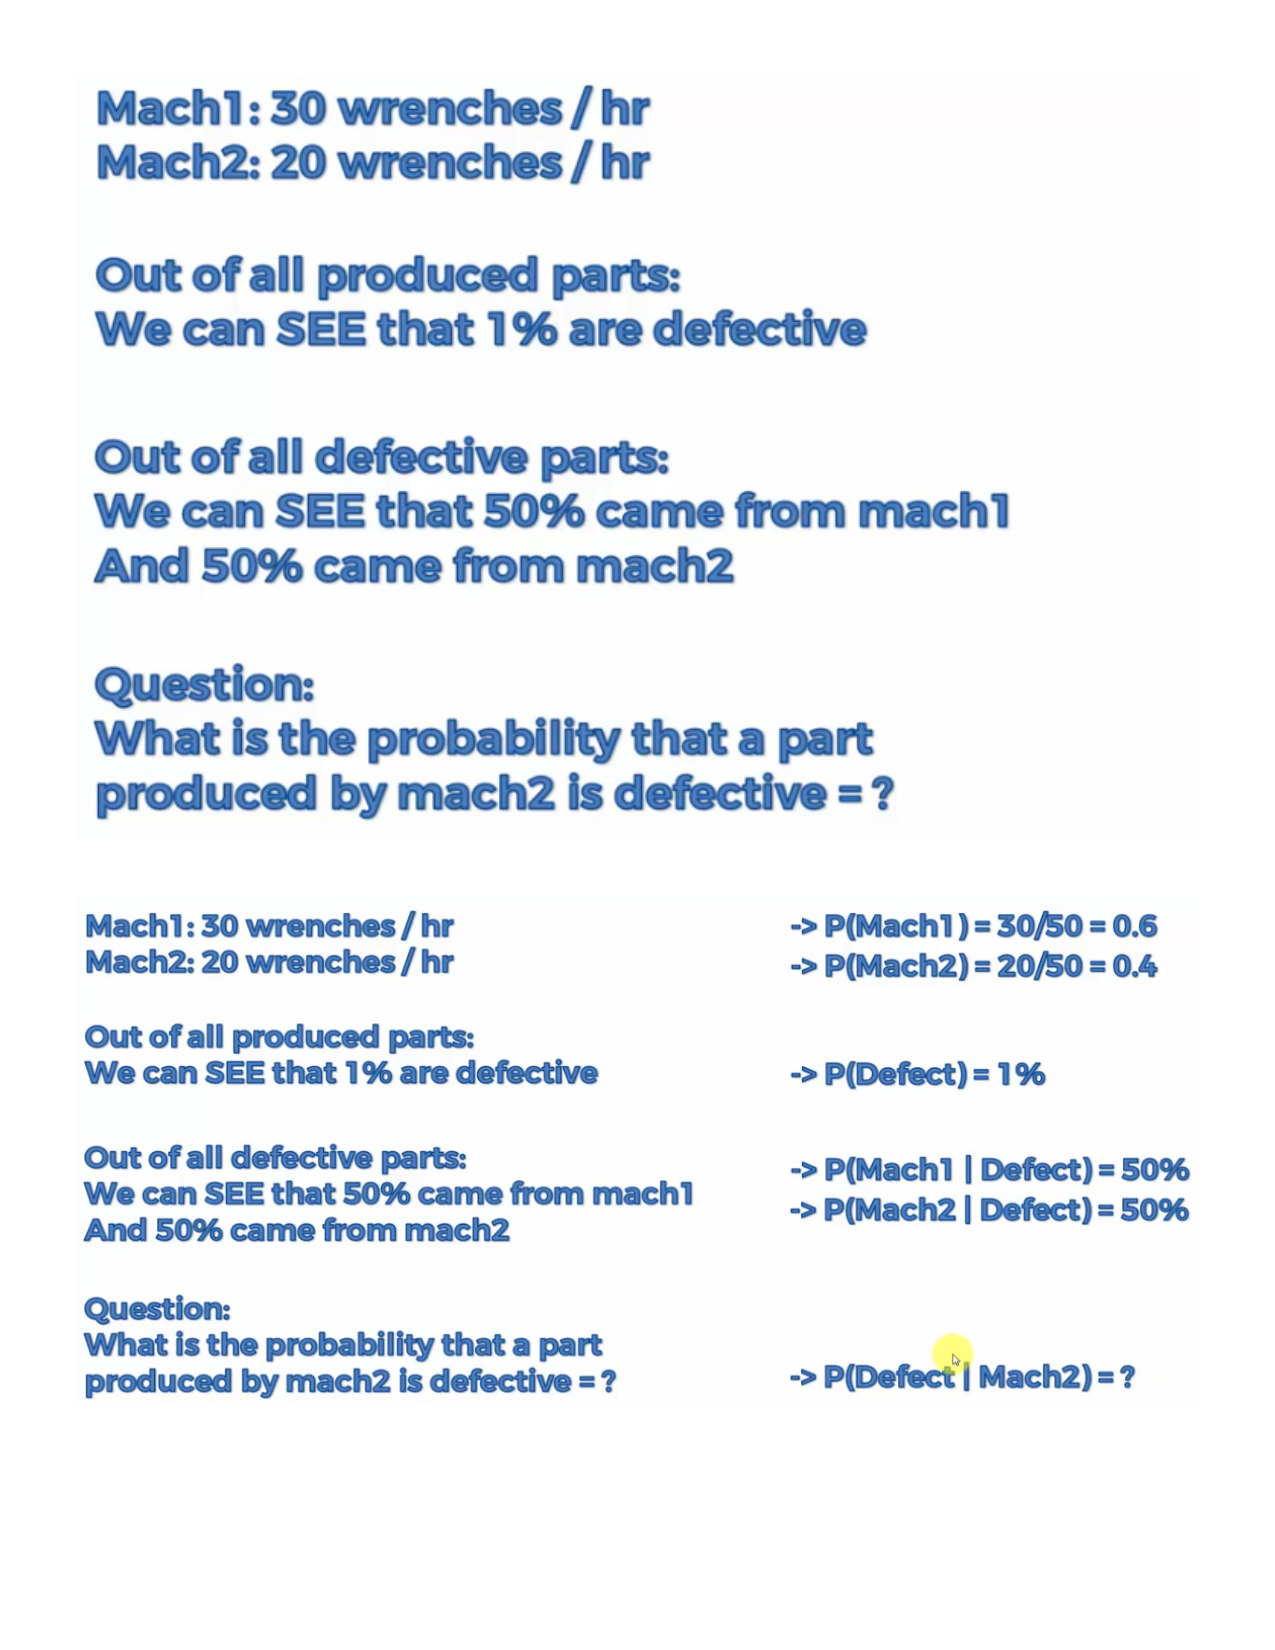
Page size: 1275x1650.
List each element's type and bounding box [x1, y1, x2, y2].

picture [75, 896, 1200, 1404]
picture [75, 75, 1200, 840]
